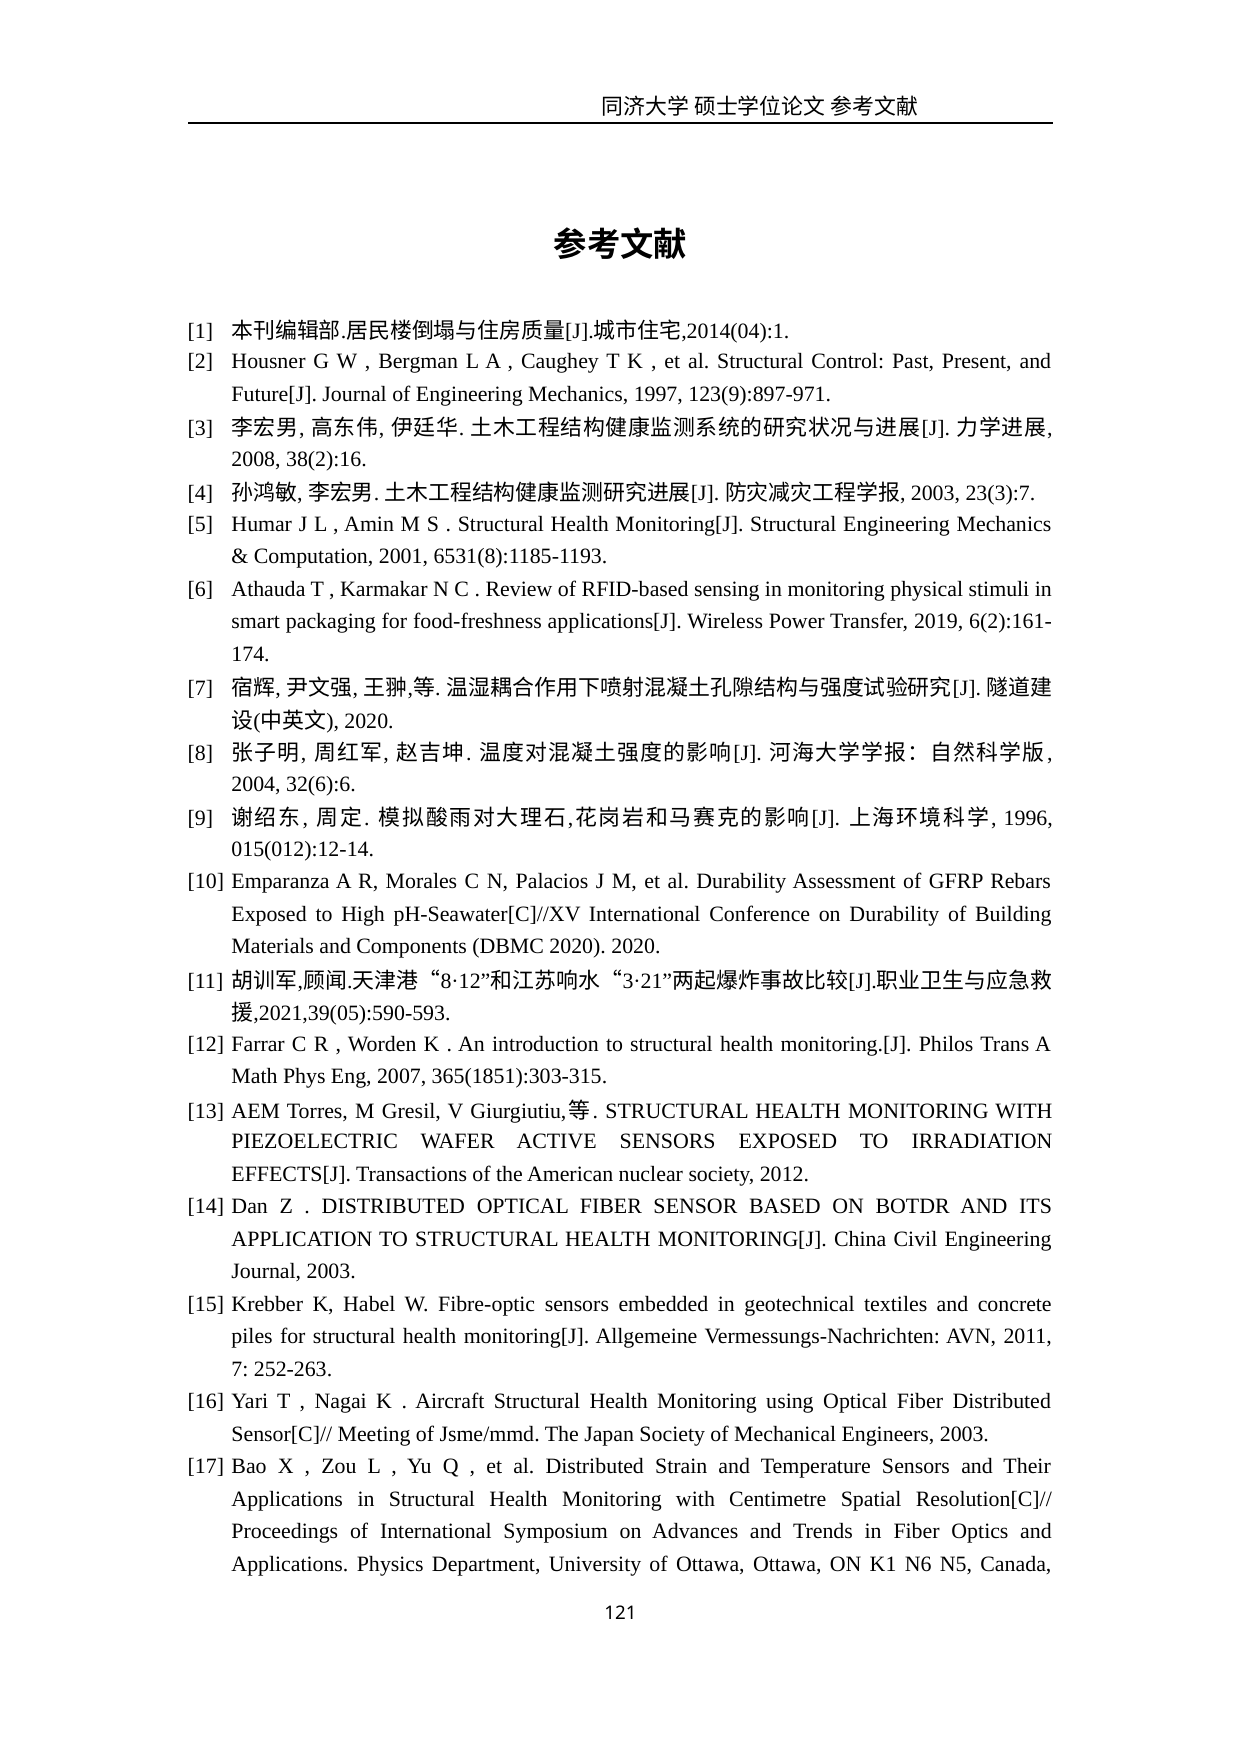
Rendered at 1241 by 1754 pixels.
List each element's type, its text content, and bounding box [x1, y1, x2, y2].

list Athauda T , Karmakar N C . Review of RFID-based sensing in monitoring physical stimuli in smart packaging for food-freshness applications[J]. Wireless Power Transfer, 2019, 6(2):161-174. [187, 572, 1053, 670]
list 胡训军,顾闻.天津港“8·12”和江苏响水“3·21”两起爆炸事故比较[J].职业卫生与应急救援,2021,39(05):590-593. [187, 962, 1053, 1027]
list AEM Torres, M Gresil, V Giurgiutiu,等. STRUCTURAL HEALTH MONITORING WITH PIEZOELECTRIC WAFER ACTIVE SENSORS EXPOSED TO IRRADIATION EFFECTS[J]. Transactions of the American nuclear society, 2012. [187, 1092, 1053, 1190]
list Humar J L , Amin M S . Structural Health Monitoring[J]. Structural Engineering Mechanics & Computation, 2001, 6531(8):1185-1193. [187, 507, 1053, 572]
text 参考文献 [187, 210, 1053, 275]
list 宿辉, 尹文强, 王翀,等. 温湿耦合作用下喷射混凝土孔隙结构与强度试验研究[J]. 隧道建设(中英文), 2020. [187, 670, 1053, 735]
list 孙鸿敏, 李宏男. 土木工程结构健康监测研究进展[J]. 防灾减灾工程学报, 2003, 23(3):7. [187, 475, 1053, 507]
list 张子明, 周红军, 赵吉坤. 温度对混凝土强度的影响[J]. 河海大学学报：自然科学版, 2004, 32(6):6. [187, 735, 1053, 800]
list Emparanza A R, Morales C N, Palacios J M, et al. Durability Assessment of GFRP Rebars Exposed to High pH-Seawater[C]//XV International Conference on Durability of Building Materials and Components (DBMC 2020). 2020. [187, 865, 1053, 962]
list 谢绍东, 周定. 模拟酸雨对大理石,花岗岩和马赛克的影响[J]. 上海环境科学, 1996, 015(012):12-14. [187, 800, 1053, 865]
list Housner G W , Bergman L A , Caughey T K , et al. Structural Control: Past, Present, and Future[J]. Journal of Engineering Mechanics, 1997, 123(9):897-971. [187, 345, 1053, 410]
list 李宏男, 高东伟, 伊廷华. 土木工程结构健康监测系统的研究状况与进展[J]. 力学进展, 2008, 38(2):16. [187, 410, 1053, 475]
list 本刊编辑部.居民楼倒塌与住房质量[J].城市住宅,2014(04):1. [187, 312, 1053, 345]
list Farrar C R , Worden K . An introduction to structural health monitoring.[J]. Philos Trans A Math Phys Eng, 2007, 365(1851):303-315. [187, 1027, 1053, 1092]
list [187, 1450, 1053, 1580]
list Yari T , Nagai K . Aircraft Structural Health Monitoring using Optical Fiber Distributed Sensor[C]// Meeting of Jsme/mmd. The Japan Society of Mechanical Engineers, 2003. [187, 1385, 1053, 1450]
list Dan Z . DISTRIBUTED OPTICAL FIBER SENSOR BASED ON BOTDR AND ITS APPLICATION TO STRUCTURAL HEALTH MONITORING[J]. China Civil Engineering Journal, 2003. [187, 1190, 1053, 1287]
list Krebber K, Habel W. Fibre-optic sensors embedded in geotechnical textiles and concrete piles for structural health monitoring[J]. Allgemeine Vermessungs-Nachrichten: AVN, 2011, 7: 252-263. [187, 1287, 1053, 1385]
